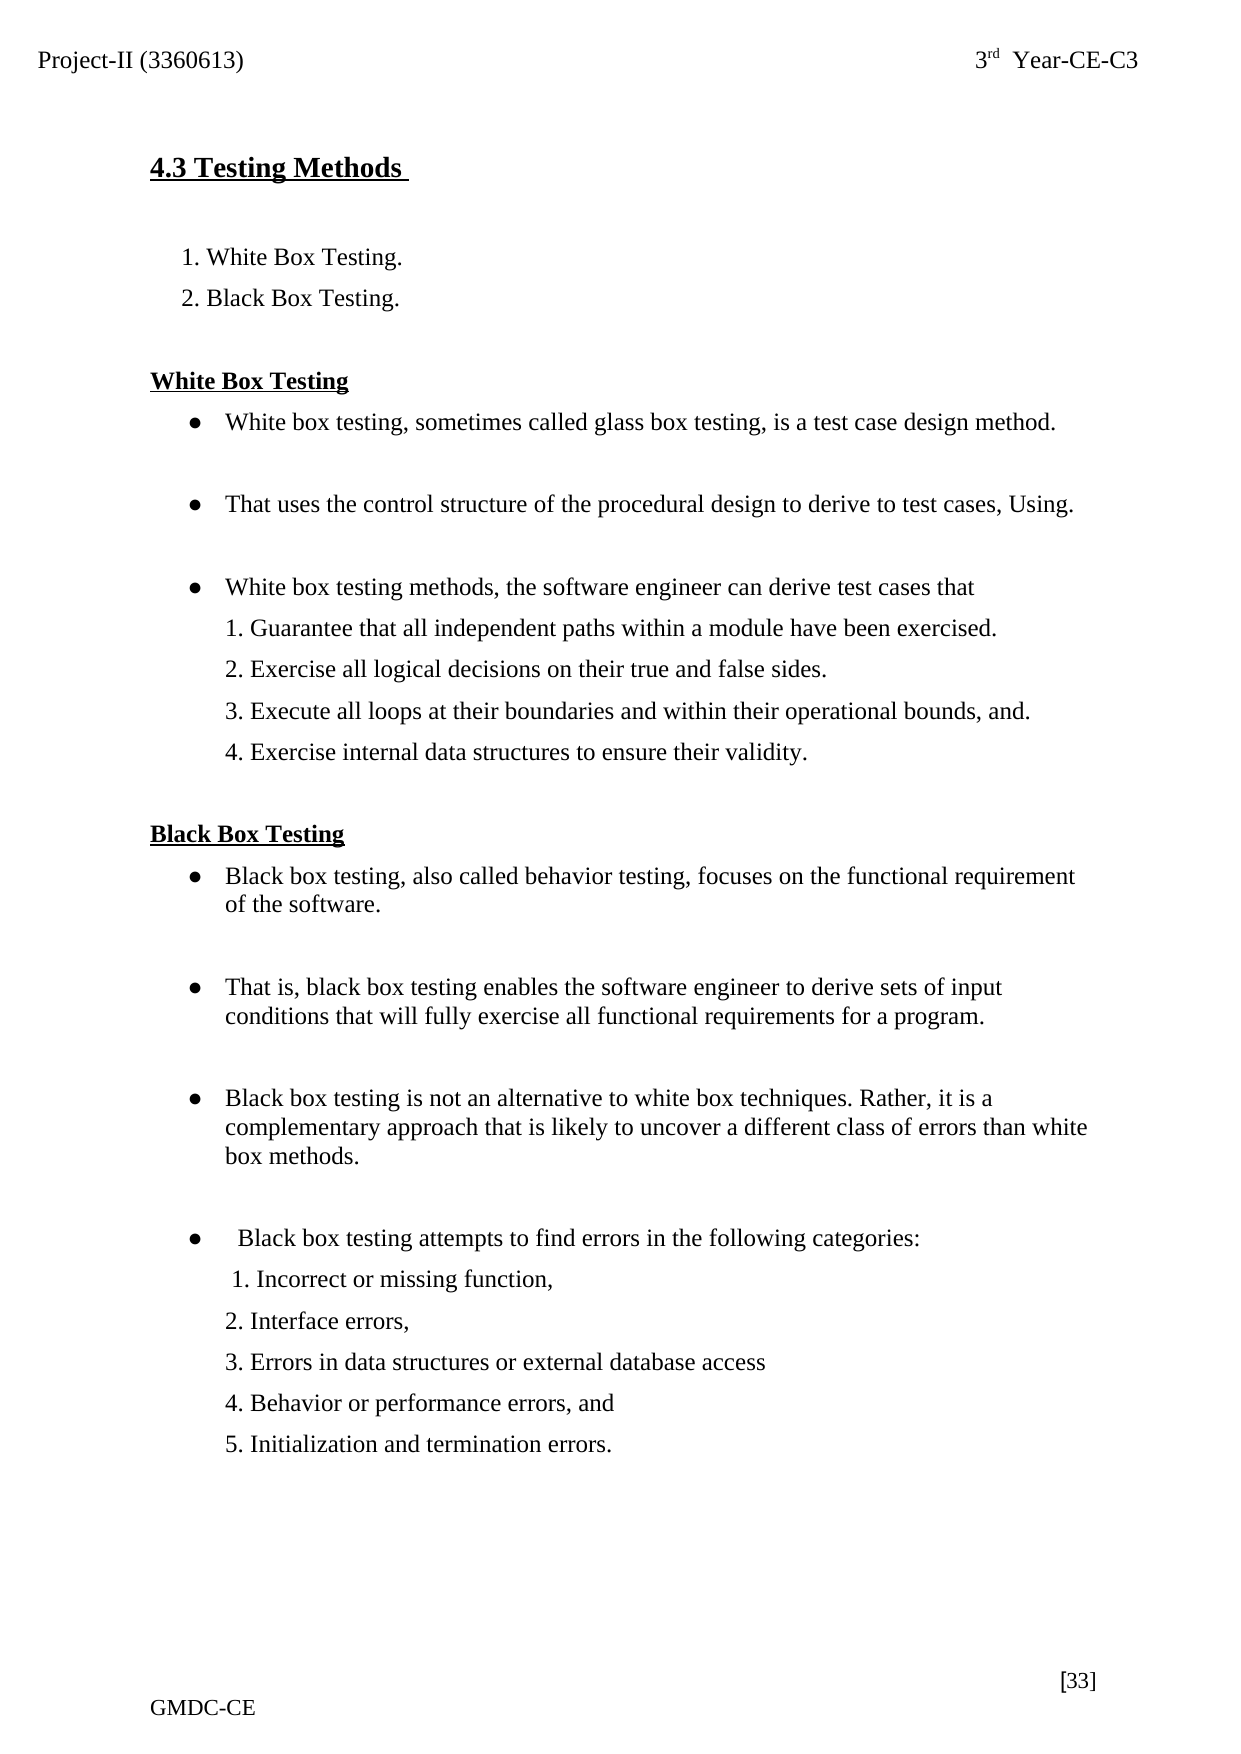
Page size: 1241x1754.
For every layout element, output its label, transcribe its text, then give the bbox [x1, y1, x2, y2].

text 1. Guarantee that all independent paths within a module have been exercised. [150, 613, 1096, 642]
text 3. Execute all loops at their boundaries and within their operational bounds, and. [150, 696, 1096, 724]
text 1. White Box Testing. [150, 242, 1096, 271]
list That uses the control structure of the procedural design to derive to test cases, Using. [187, 489, 1096, 518]
text 4.3 Testing Methods [150, 150, 1096, 183]
text 2. Black Box Testing. [150, 283, 1096, 312]
text 2. Exercise all logical decisions on their true and false sides. [225, 654, 1096, 683]
text 2. Interface errors, [225, 1306, 1096, 1334]
text 5. Initialization and termination errors. [225, 1429, 1096, 1458]
list Black box testing attempts to find errors in the following categories: [187, 1223, 1096, 1252]
text 4. Behavior or performance errors, and [225, 1388, 1096, 1417]
list White box testing methods, the software engineer can derive test cases that [187, 572, 1096, 601]
list Black box testing is not an alternative to white box techniques. Rather, it is a complementary approach that is likely to uncover a different class of errors than white box methods. [187, 1083, 1096, 1169]
text 1. Incorrect or missing function, [225, 1264, 1096, 1293]
text White Box Testing [150, 366, 1096, 394]
text 3. Errors in data structures or external database access [225, 1347, 1096, 1376]
text 4. Exercise internal data structures to ensure their validity. [225, 737, 1096, 766]
list White box testing, sometimes called glass box testing, is a test case design method. [187, 407, 1096, 436]
text Black Box Testing [150, 819, 1096, 848]
list That is, black box testing enables the software engineer to derive sets of input conditions that will fully exercise all functional requirements for a program. [187, 972, 1096, 1029]
list Black box testing, also called behavior testing, focuses on the functional requirement of the software. [187, 861, 1096, 918]
